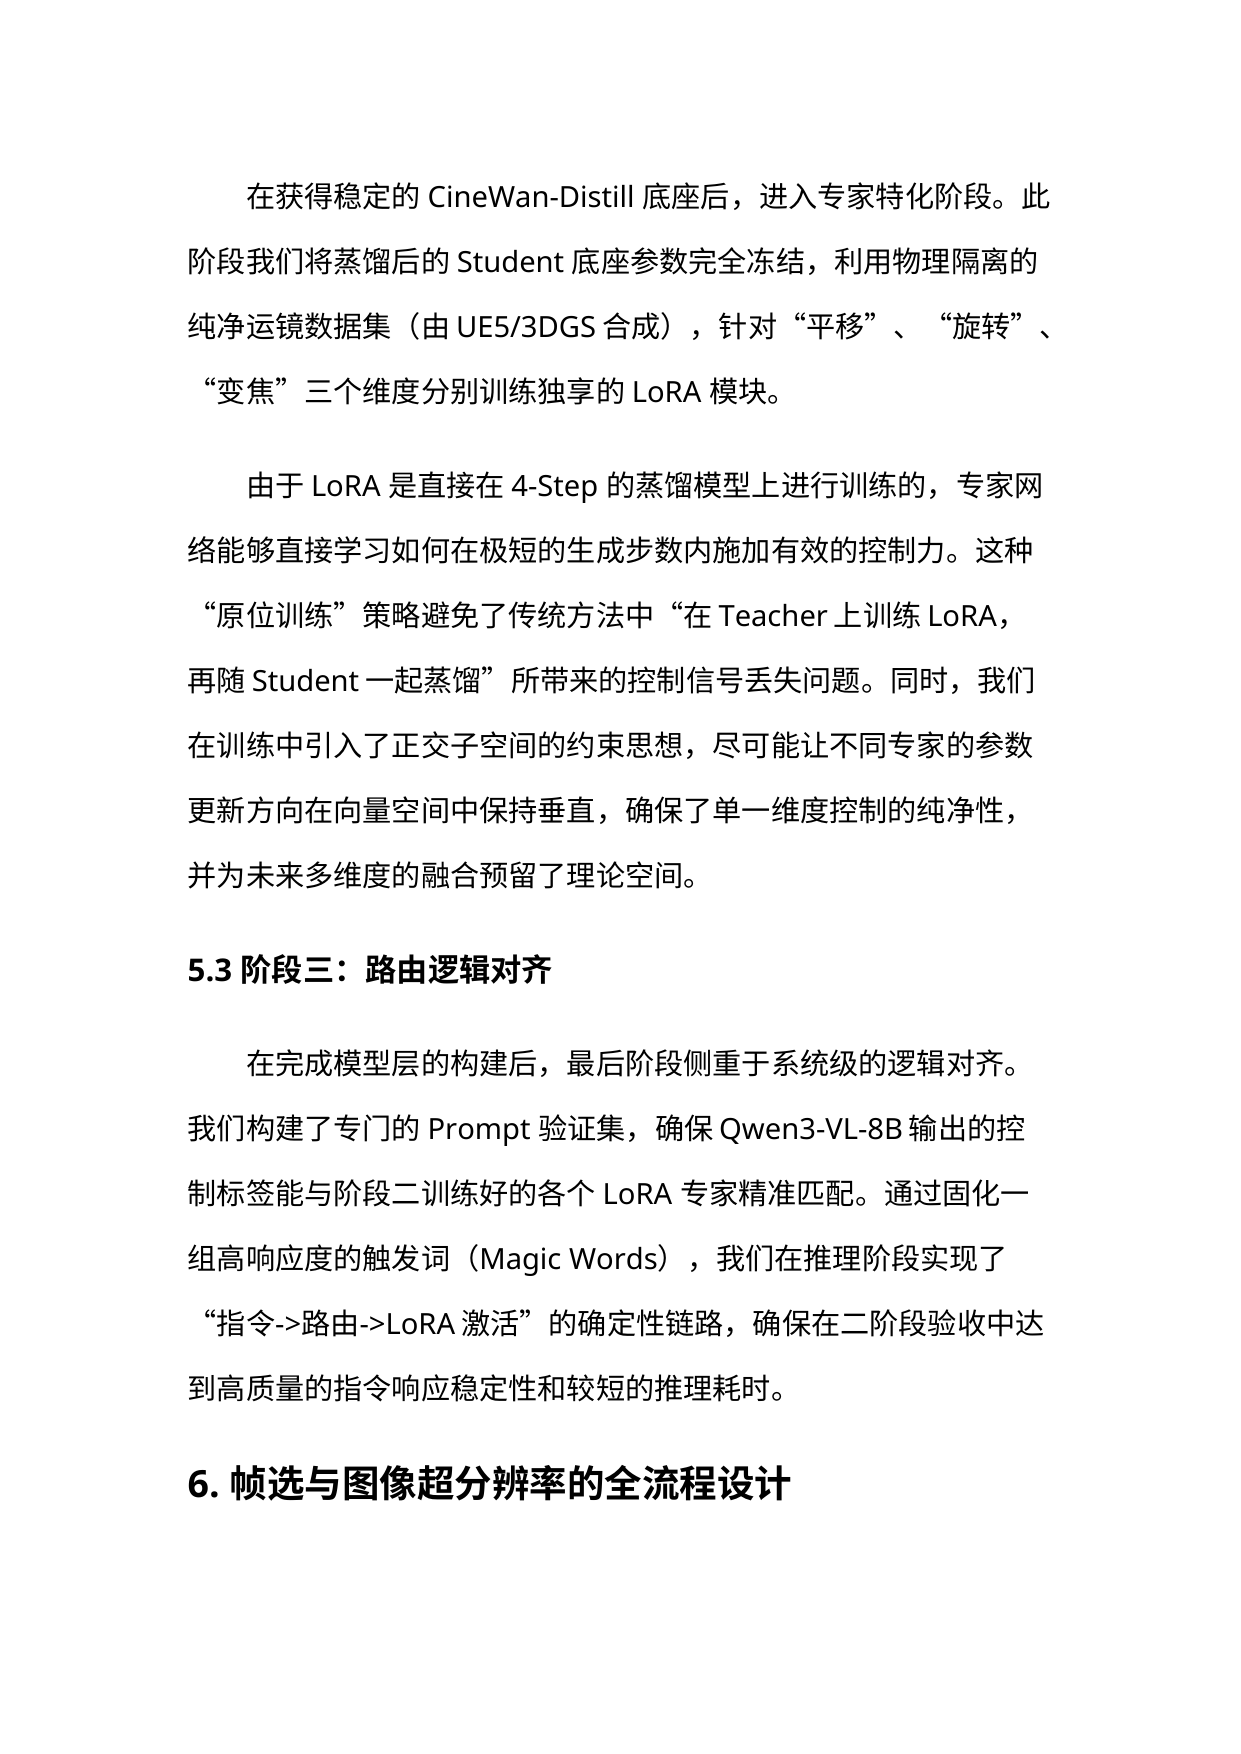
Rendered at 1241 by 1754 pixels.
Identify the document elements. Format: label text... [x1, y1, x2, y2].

text 在获得稳定的 CineWan-Distill 底座后，进入专家特化阶段。此阶段我们将蒸馏后的 Student 底座参数完全冻结，利用物理隔离的纯净运镜数据集（由UE5/3DGS合成），针对“平移”、“旋转”、“变焦”三个维度分别训练独享的 LoRA 模块。 [187, 162, 1053, 422]
text 5.3 阶段三：路由逻辑对齐 [187, 935, 1053, 1000]
text 由于 LoRA 是直接在 4-Step 的蒸馏模型上进行训练的，专家网络能够直接学习如何在极短的生成步数内施加有效的控制力。这种“原位训练”策略避免了传统方法中“在Teacher上训练LoRA，再随Student一起蒸馏”所带来的控制信号丢失问题。同时，我们在训练中引入了正交子空间的约束思想，尽可能让不同专家的参数更新方向在向量空间中保持垂直，确保了单一维度控制的纯净性，并为未来多维度的融合预留了理论空间。 [187, 451, 1053, 906]
text 在完成模型层的构建后，最后阶段侧重于系统级的逻辑对齐。我们构建了专门的 Prompt 验证集，确保Qwen3-VL-8B输出的控制标签能与阶段二训练好的各个 LoRA 专家精准匹配。通过固化一组高响应度的触发词（Magic Words），我们在推理阶段实现了“指令->路由->LoRA激活”的确定性链路，确保在二阶段验收中达到高质量的指令响应稳定性和较短的推理耗时。 [187, 1029, 1053, 1419]
text 6. 帧选与图像超分辨率的全流程设计 [187, 1449, 1053, 1514]
